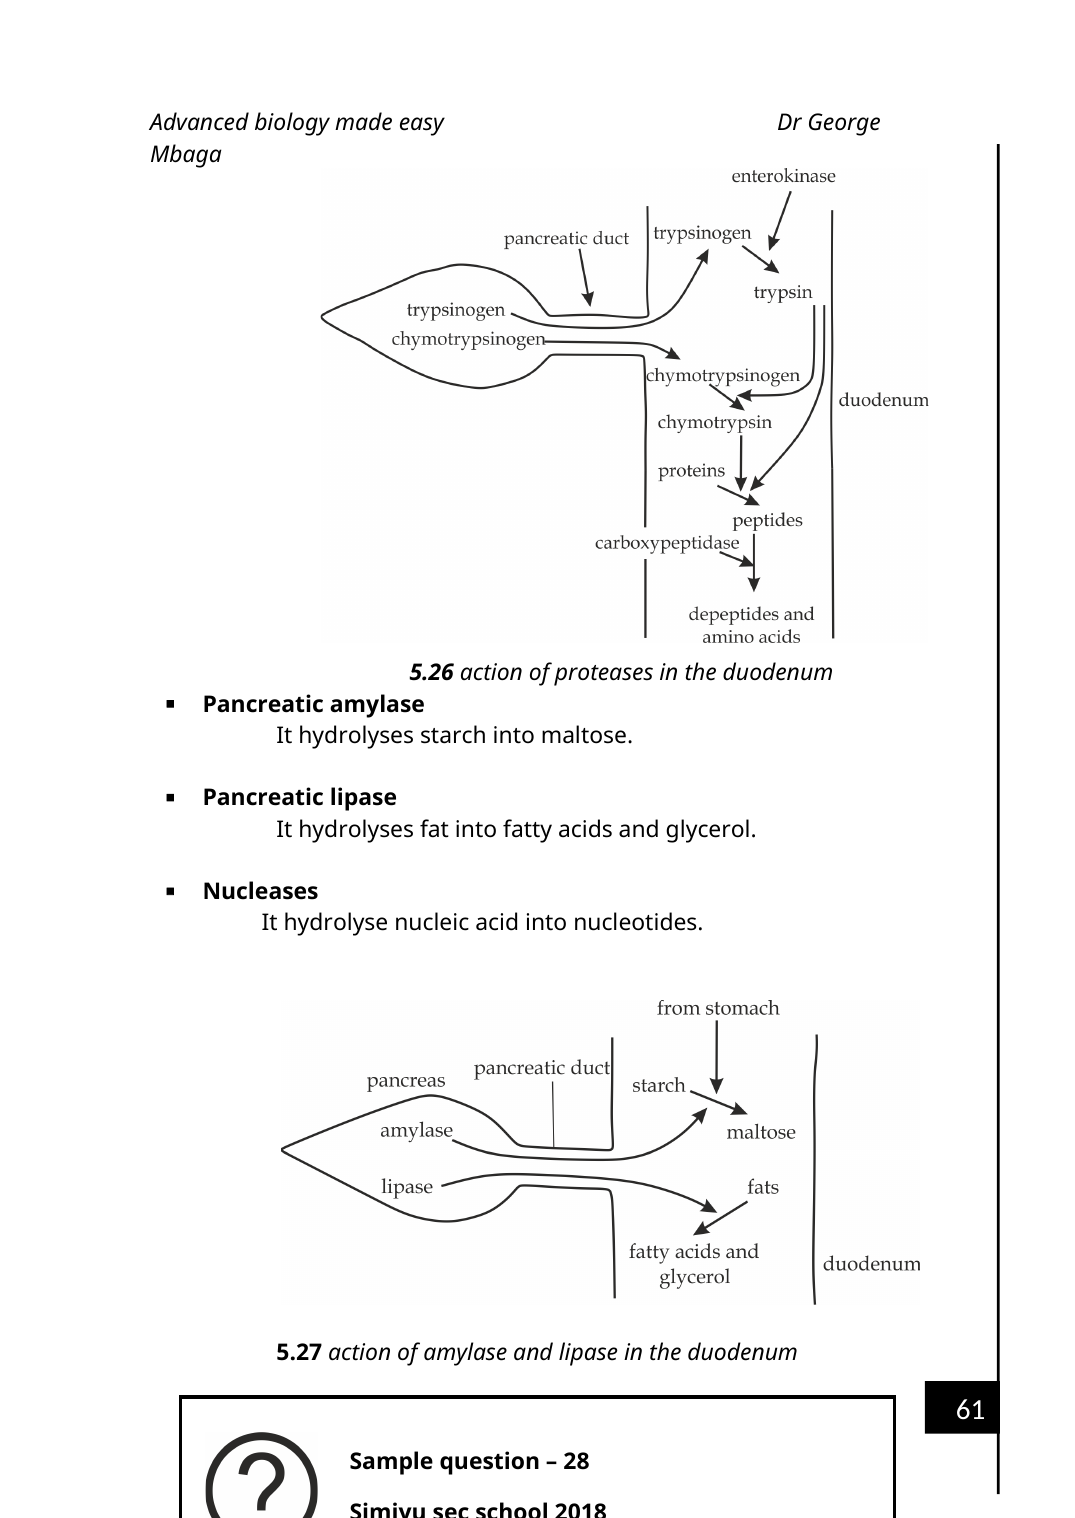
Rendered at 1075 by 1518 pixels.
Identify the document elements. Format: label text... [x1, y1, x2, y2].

picture [205, 1432, 318, 1518]
list 5.26 action of proteases in the duodenum [321, 656, 925, 687]
list Pancreatic lipase [165, 781, 925, 812]
list Pancreatic amylase [165, 687, 925, 719]
picture [281, 1000, 920, 1305]
picture [320, 168, 929, 643]
list It hydrolyses fat into fatty acids and glycerol. [276, 812, 925, 844]
list It hydrolyses starch into maltose. [276, 719, 925, 750]
list 5.27 action of amylase and lipase in the duodenum [276, 1336, 925, 1367]
list It hydrolyse nucleic acid into nucleotides. [261, 906, 925, 937]
list Nucleases [165, 875, 925, 906]
